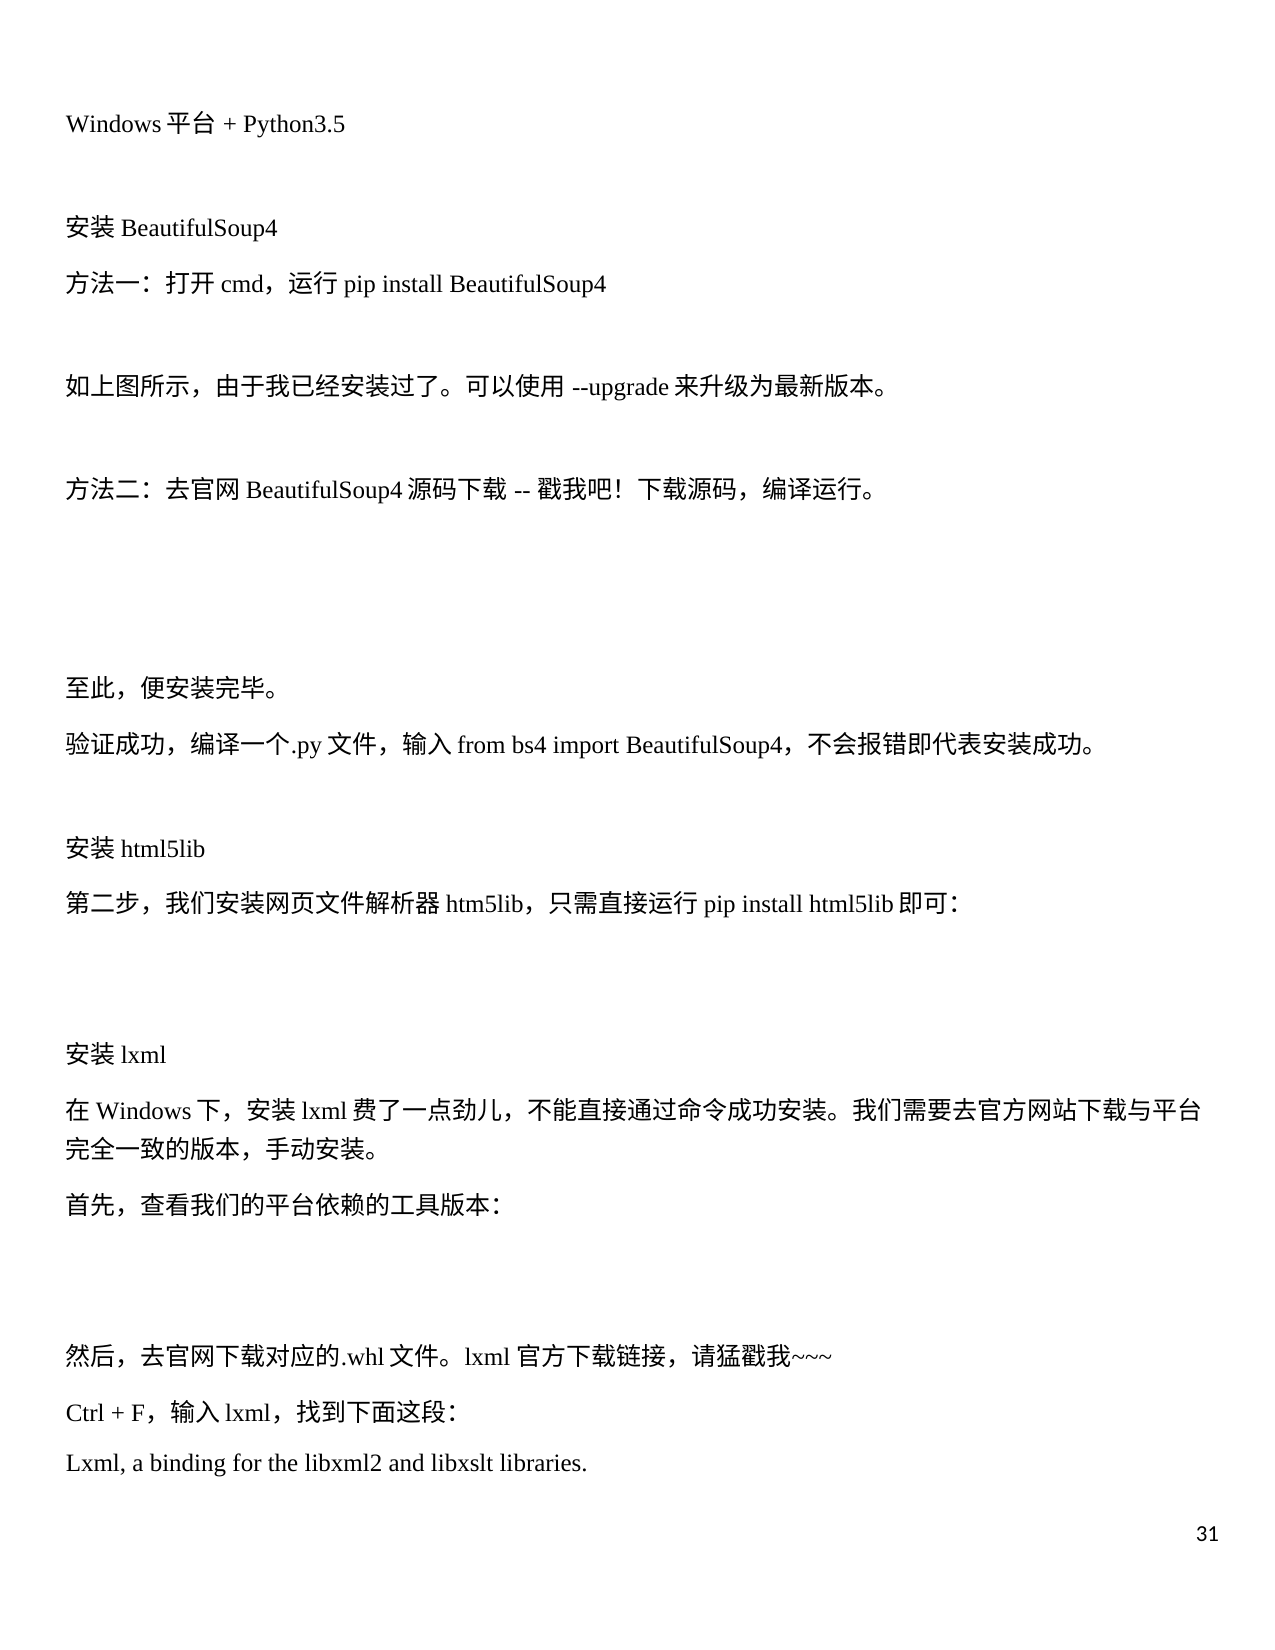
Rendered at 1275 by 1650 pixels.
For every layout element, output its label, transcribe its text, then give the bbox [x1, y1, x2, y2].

text 首先，查看我们的平台依赖的工具版本： [66, 1185, 1219, 1222]
text 安装BeautifulSoup4 [66, 207, 1219, 244]
text Lxml, a binding for the libxml2 and libxslt libraries. [66, 1448, 1219, 1477]
text 在Windows下，安装lxml费了一点劲儿，不能直接通过命令成功安装。我们需要去官方网站下载与平台完全一致的版本，手动安装。 [66, 1091, 1219, 1166]
text 方法二：去官网BeautifulSoup4源码下载 -- 戳我吧！下载源码，编译运行。 [66, 470, 1219, 506]
text 方法一：打开cmd，运行pip install BeautifulSoup4 [66, 263, 1219, 299]
text 至此，便安装完毕。 [66, 669, 1219, 705]
text 如上图所示，由于我已经安装过了。可以使用 --upgrade来升级为最新版本。 [66, 367, 1219, 403]
text 安装html5lib [66, 828, 1219, 864]
text Ctrl + F，输入lxml，找到下面这段： [66, 1392, 1219, 1428]
text 验证成功，编译一个.py文件，输入from bs4 import BeautifulSoup4，不会报错即代表安装成功。 [66, 724, 1219, 761]
text 安装lxml [66, 1035, 1219, 1071]
text 第二步，我们安装网页文件解析器htm5lib，只需直接运行pip install html5lib即可： [66, 884, 1219, 920]
text Windows平台 + Python3.5 [66, 104, 1219, 140]
text 然后，去官网下载对应的.whl文件。lxml 官方下载链接，请猛戳我~~~ [66, 1337, 1219, 1373]
